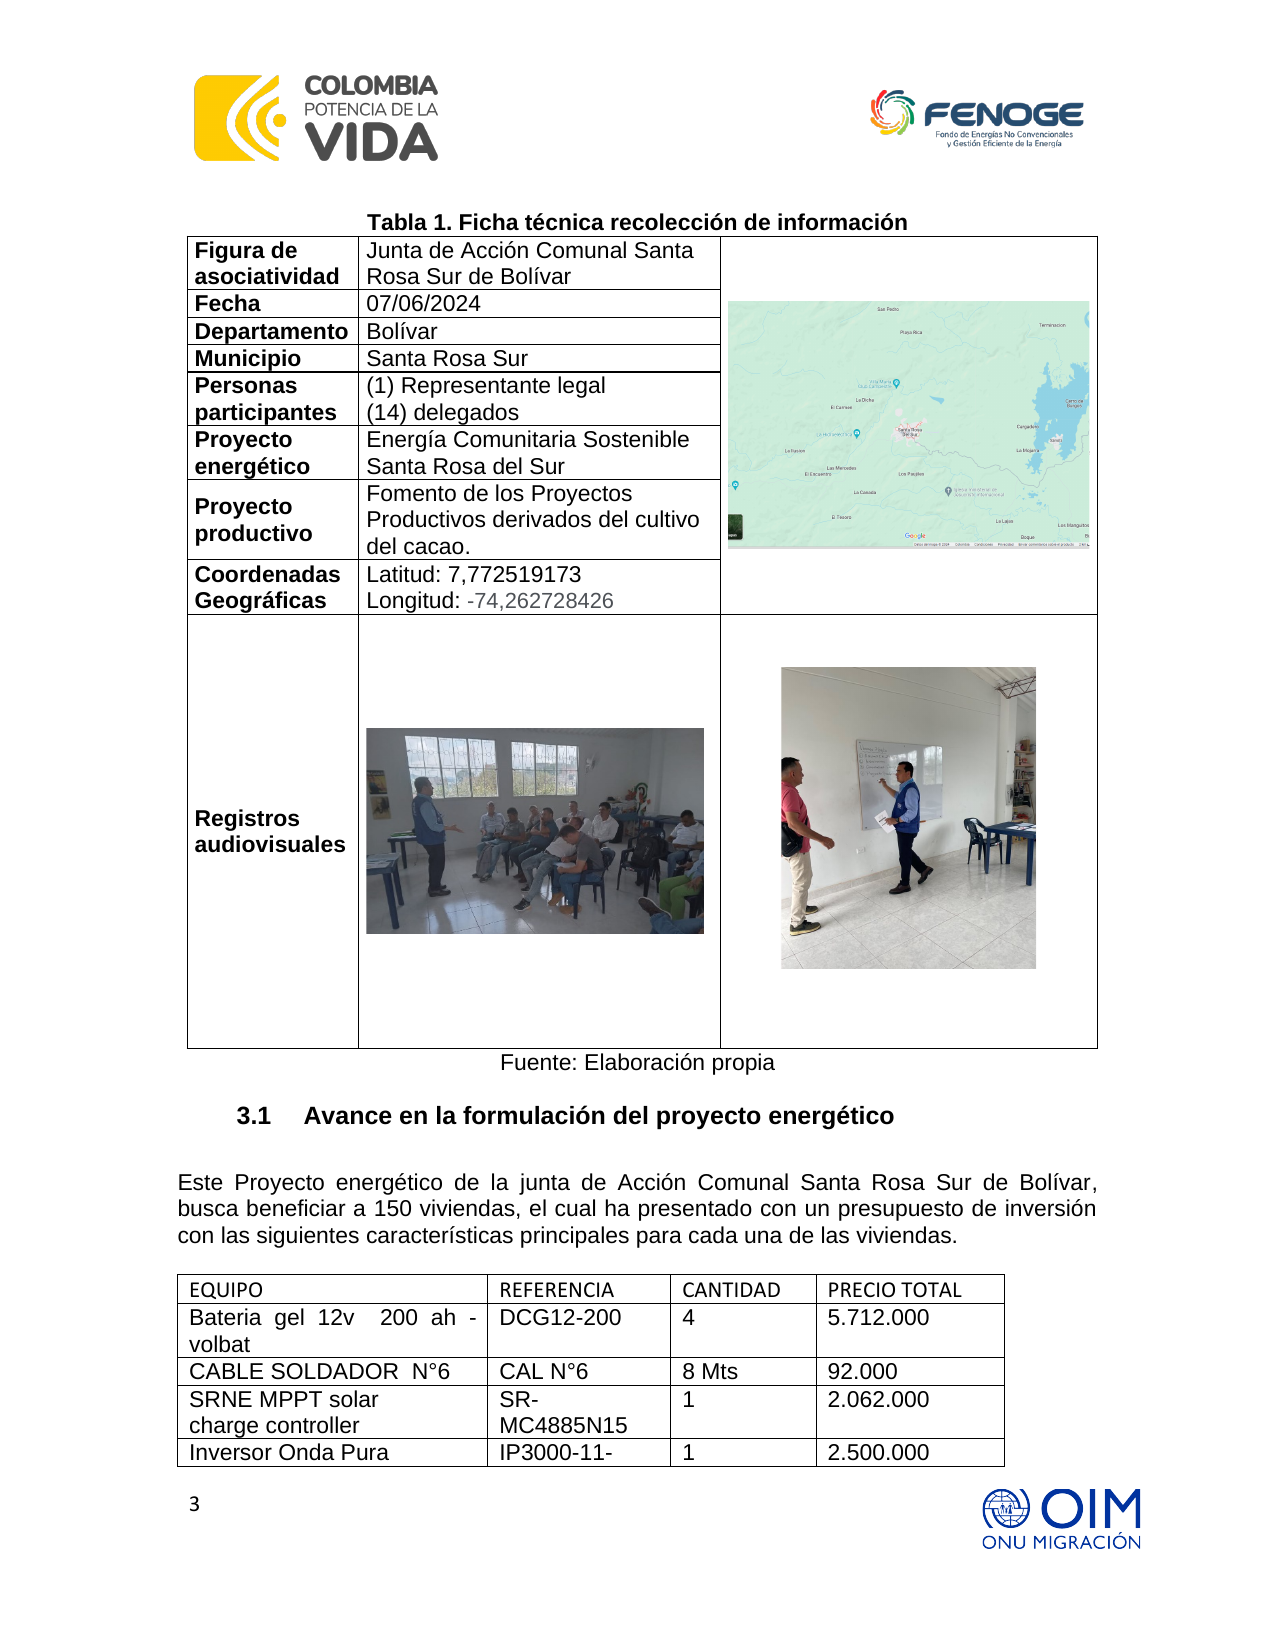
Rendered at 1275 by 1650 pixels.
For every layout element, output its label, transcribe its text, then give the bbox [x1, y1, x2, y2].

table_header EQUIPO [178, 1275, 487, 1303]
picture [366, 728, 704, 934]
picture [982, 1489, 1141, 1549]
table_cell Energía Comunitaria Sostenible Santa Rosa del Sur [359, 426, 720, 479]
table_cell DCG12-200 [488, 1304, 670, 1357]
table_header [721, 237, 1097, 614]
table_cell 5.712.000 [817, 1304, 1004, 1357]
table_cell Fomento de los Proyectos Productivos derivados del cultivo del cacao. [359, 480, 720, 559]
table_cell Santa Rosa Sur [359, 345, 720, 371]
table_cell SRNE MPPT solar charge controller [178, 1386, 487, 1438]
table_cell IP3000-11- PLUS [488, 1439, 670, 1466]
table_cell 92.000 [817, 1358, 1004, 1384]
table_cell Proyecto productivo [188, 480, 358, 559]
table_cell 8 Mts [671, 1358, 816, 1384]
table_cell 1 [671, 1439, 816, 1466]
table_cell 4 [671, 1304, 816, 1357]
picture [188, 73, 444, 163]
table_cell Inversor Onda Pura 3000va 48v Ep Plus Energía Solar Epever [178, 1439, 487, 1466]
table_cell Proyecto energético [188, 426, 358, 479]
text Fuente: Elaboración propia [177, 1048, 1098, 1075]
picture [780, 667, 1037, 969]
picture [728, 301, 1090, 549]
table_cell [721, 615, 1097, 1047]
table_header REFERENCIA [488, 1275, 670, 1303]
picture [869, 88, 1086, 148]
table_cell Coordenadas Geográficas [188, 560, 358, 614]
table_cell [359, 615, 720, 1047]
subtitle Avance en la formulación del proyecto energético [236, 1101, 1098, 1130]
table_cell CABLE SOLDADOR N°6 [178, 1358, 487, 1384]
text Este Proyecto energético de la junta de Acción Comunal Santa Rosa Sur de Bolívar, busca beneficiar a 150 viviendas, el cual ha presentado con un presupuesto de inversión con las siguientes características principales para cada una de las viviendas. [177, 1169, 1098, 1248]
table_cell 1 [671, 1386, 816, 1438]
table_cell Latitud: 7,772519173 Longitud: -74,262728426 [359, 560, 720, 614]
table_header Figura de asociatividad [188, 237, 358, 289]
table_cell SR-MC4885N15 [488, 1386, 670, 1438]
table_cell Municipio [188, 345, 358, 371]
table_cell CAL N°6 [488, 1358, 670, 1384]
text Tabla 1. Ficha técnica recolección de información [177, 209, 1098, 236]
table_cell Fecha [188, 290, 358, 317]
table_cell Registros audiovisuales [188, 615, 358, 1047]
table_cell Departamento [188, 318, 358, 344]
table_cell Bateria gel 12v 200 ah - volbat [178, 1304, 487, 1357]
table_cell 07/06/2024 [359, 290, 720, 317]
table_header CANTIDAD [671, 1275, 816, 1303]
table_cell 2.062.000 [817, 1386, 1004, 1438]
table_cell Personas participantes [188, 373, 358, 425]
table_cell Bolívar [359, 318, 720, 344]
table_header PRECIO TOTAL [817, 1275, 1004, 1303]
table_cell 2.500.000 [817, 1439, 1004, 1466]
table_cell (1) Representante legal (14) delegados [359, 373, 720, 425]
table_header Junta de Acción Comunal Santa Rosa Sur de Bolívar [359, 237, 720, 289]
